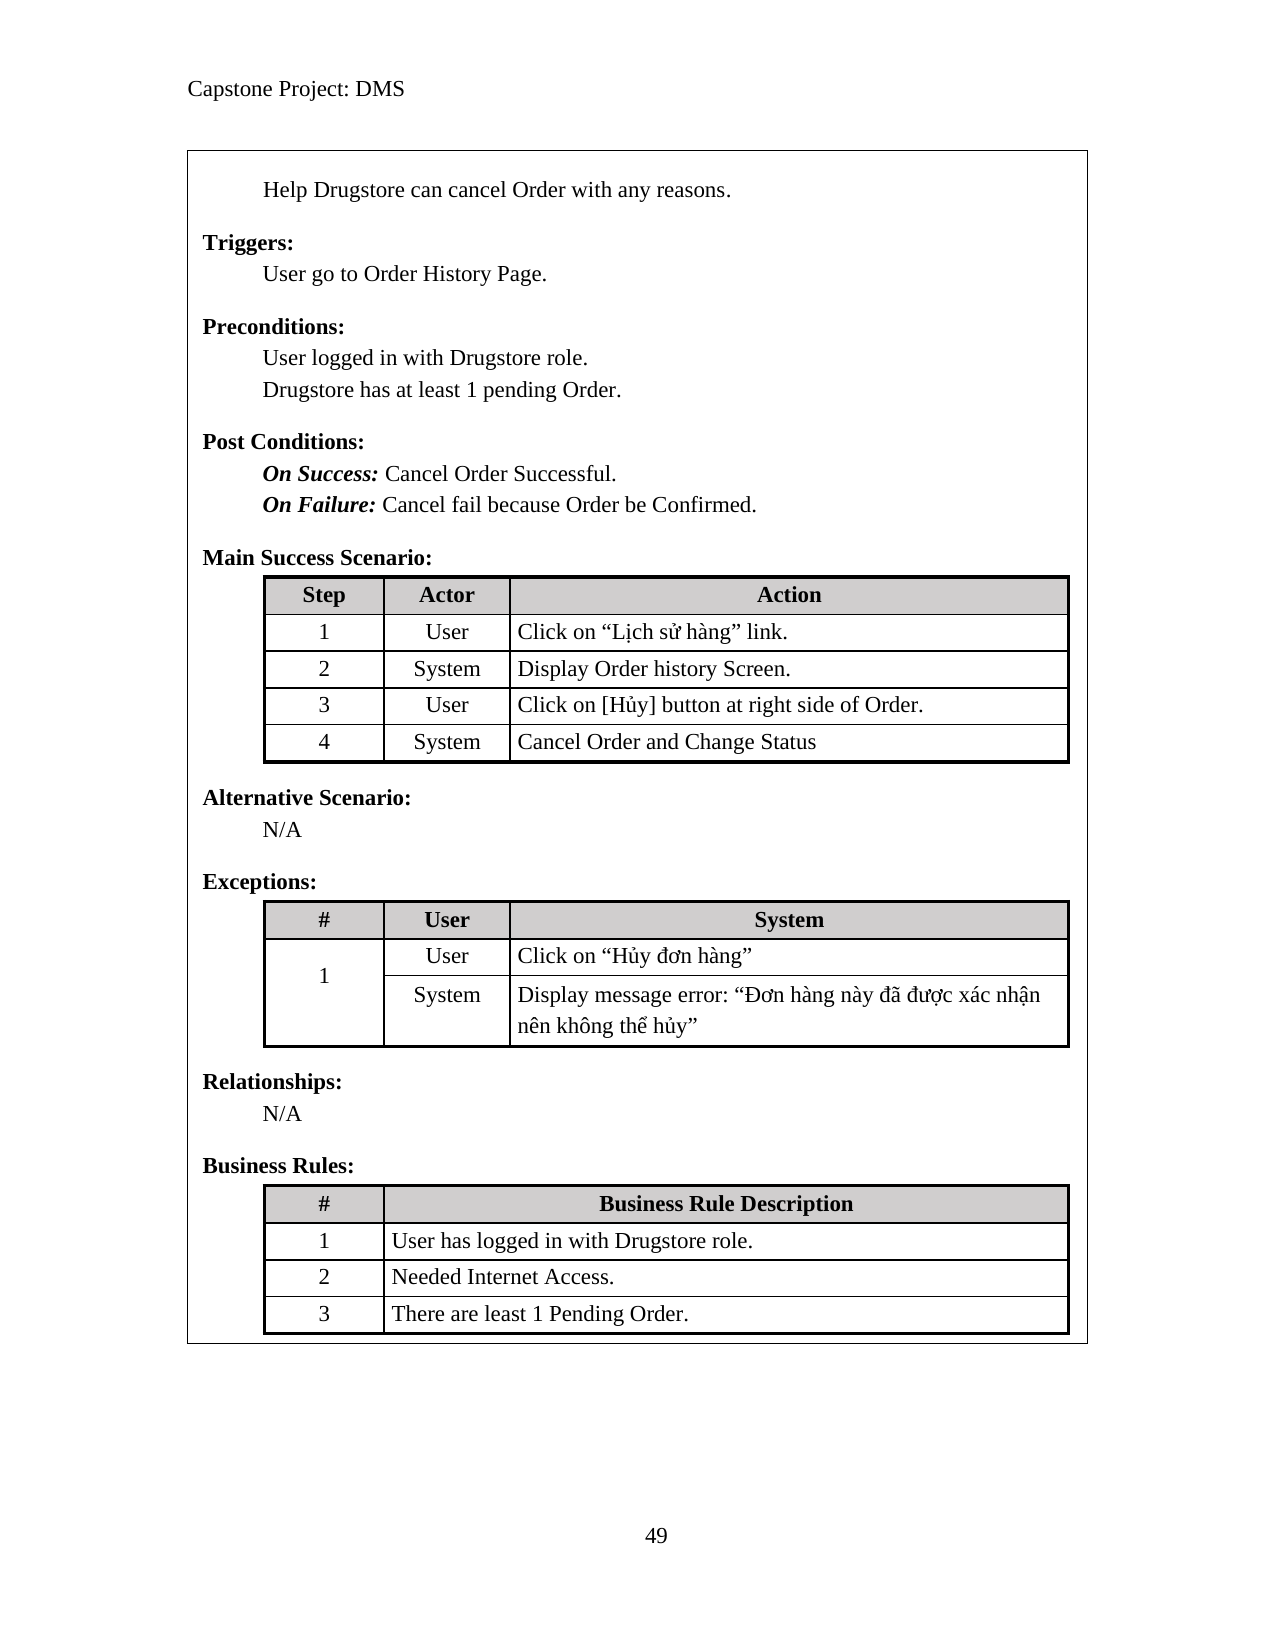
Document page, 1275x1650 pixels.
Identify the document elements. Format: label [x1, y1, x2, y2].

table_cell [188, 151, 1087, 1343]
